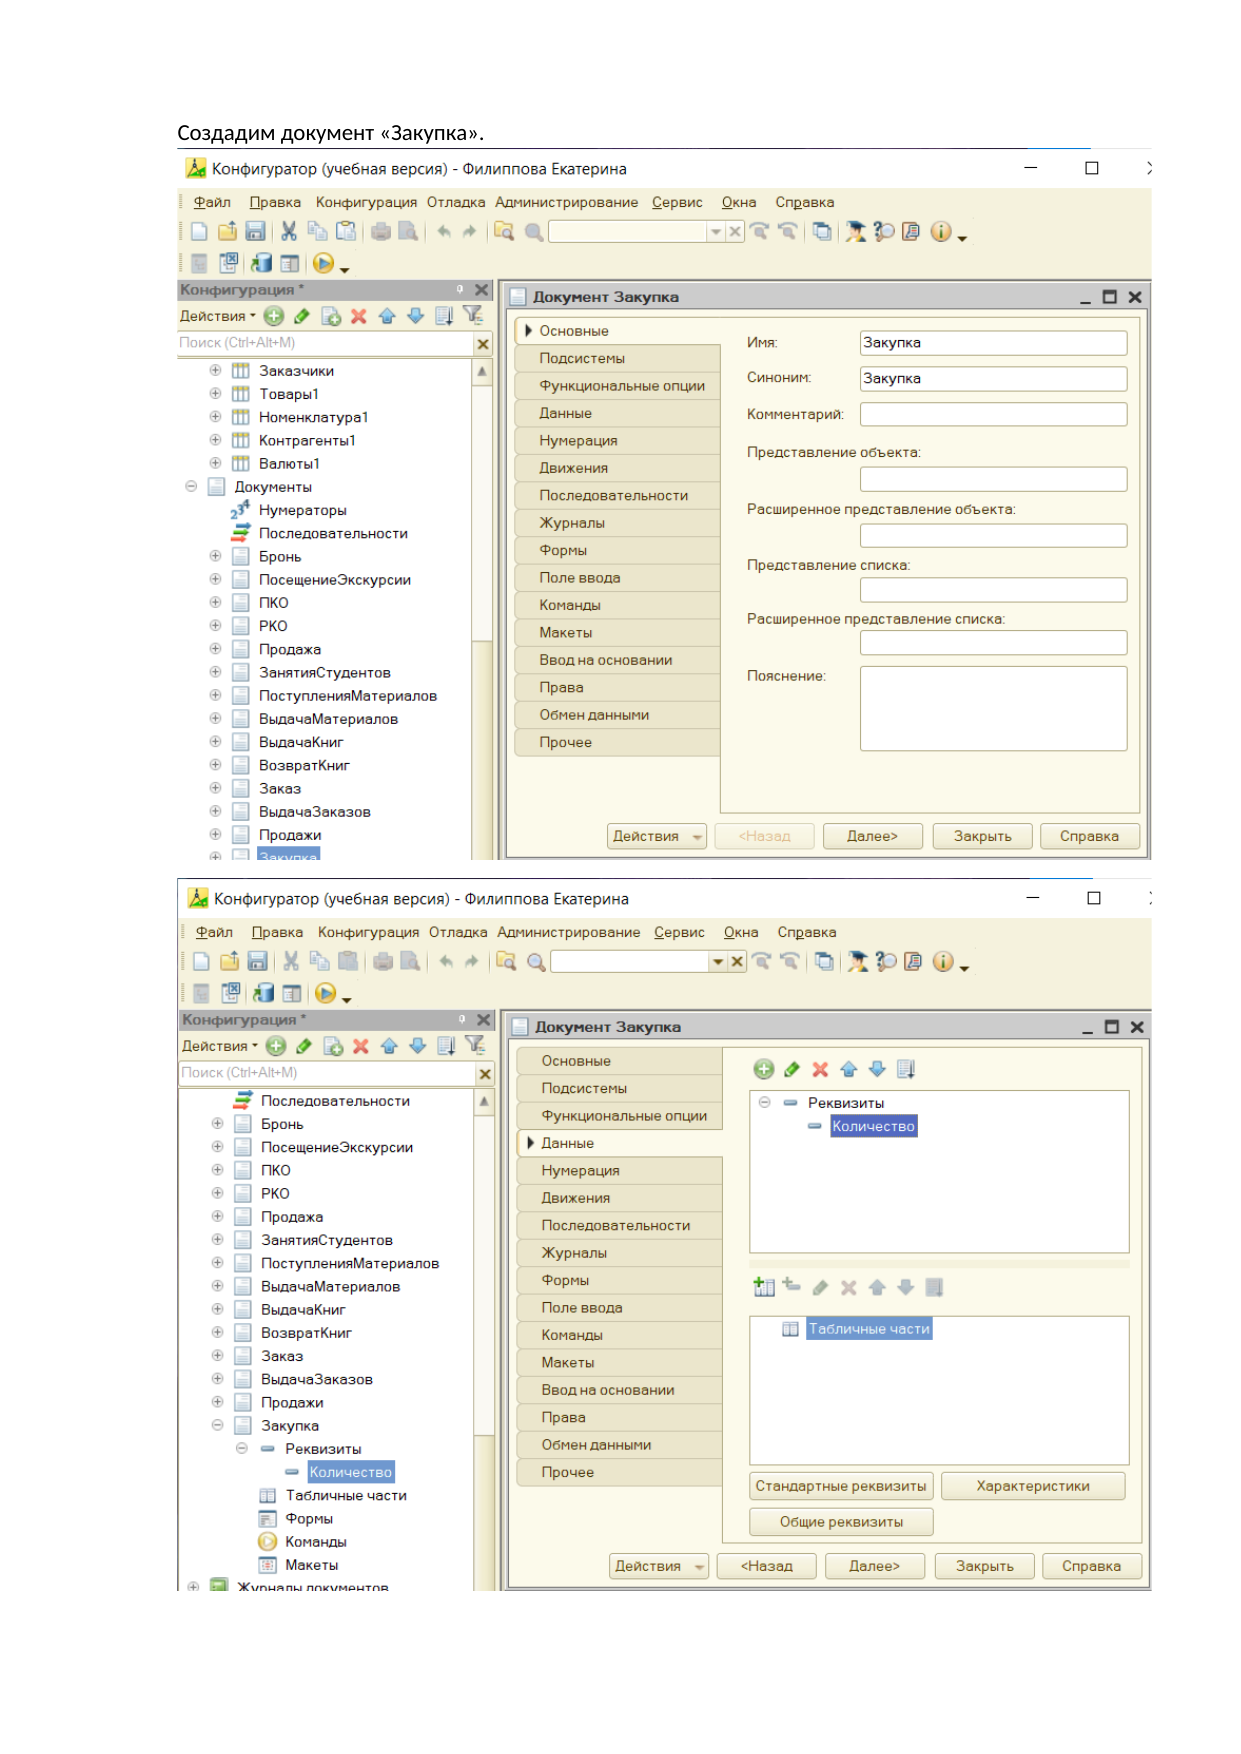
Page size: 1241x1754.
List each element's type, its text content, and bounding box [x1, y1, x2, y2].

picture [177, 148, 1152, 860]
text Создадим документ «Закупка». [177, 118, 1152, 148]
picture [177, 878, 1152, 1591]
